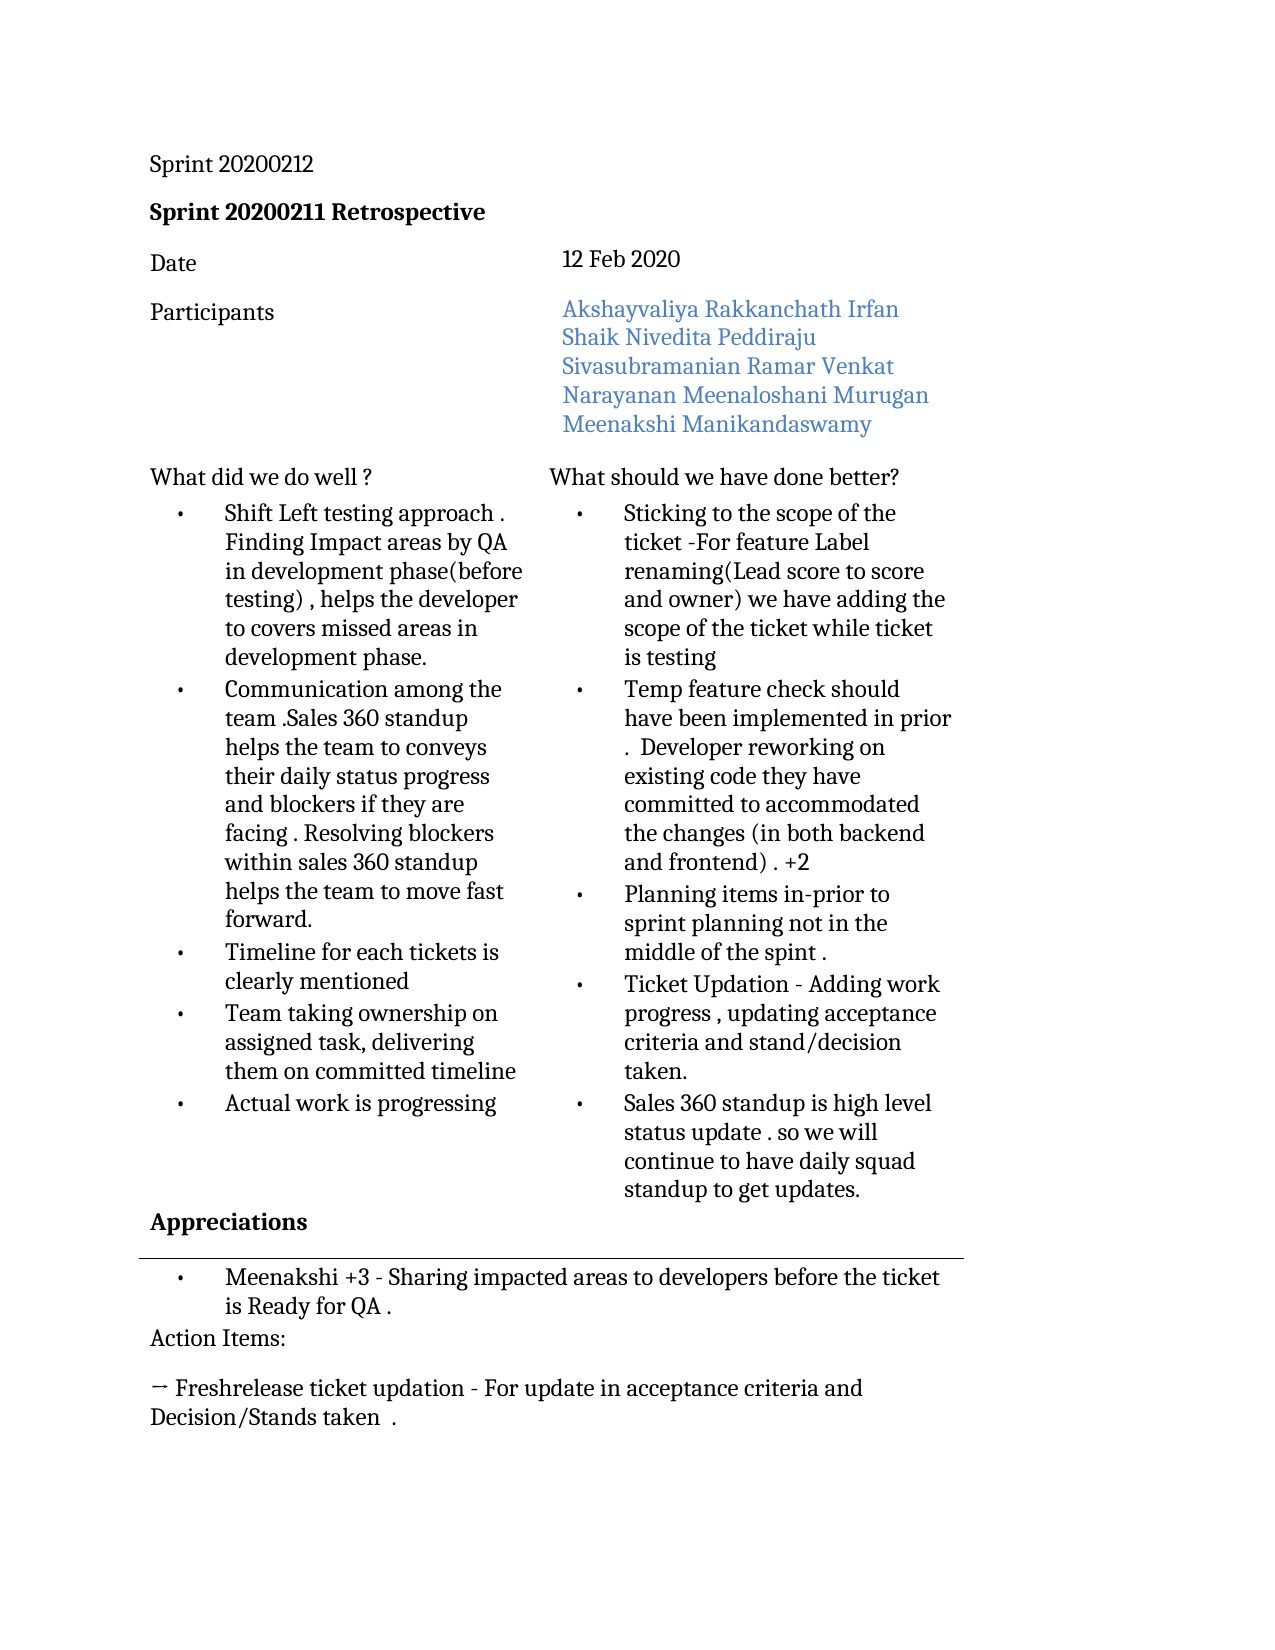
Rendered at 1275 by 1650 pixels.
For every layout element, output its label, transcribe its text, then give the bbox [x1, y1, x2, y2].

table_header What should we have done better? [538, 459, 964, 495]
table_header What did we do well ? [139, 459, 538, 495]
table_header Date [139, 245, 551, 294]
table_cell Participants [139, 295, 551, 459]
table_header 12 Feb 2020 [551, 245, 964, 294]
text Sprint 20200212 [150, 150, 1125, 179]
table_cell Meenakshi +3 - Sharing impacted areas to developers before the ticket is Ready for QA . [139, 1259, 964, 1324]
table_cell Akshayvaliya Rakkanchath Irfan Shaik Nivedita Peddiraju Sivasubramanian Ramar Venkat Narayanan Meenaloshani Murugan Meenakshi Manikandaswamy [551, 295, 964, 459]
table_header Appreciations [139, 1208, 964, 1257]
table_cell Sticking to the scope of the ticket -For feature Label renaming(Lead score to score and owner) we have adding the scope of the ticket while ticket is testing Temp feature check should have been implemented in prior . Developer reworking on existing code they have committed to accommodated the changes (in both backend and frontend) . +2 Planning items in-prior to sprint planning not in the middle of the spint . Ticket Updation - Adding work progress , updating acceptance criteria and stand/decision taken. Sales 360 standup is high level status update . so we will continue to have daily squad standup to get updates. [538, 495, 964, 1208]
table_cell Shift Left testing approach . Finding Impact areas by QA in development phase(before testing) , helps the developer to covers missed areas in development phase. Communication among the team .Sales 360 standup helps the team to conveys their daily status progress and blockers if they are facing . Resolving blockers within sales 360 standup helps the team to move fast forward. Timeline for each tickets is clearly mentioned Team taking ownership on assigned task, delivering them on committed timeline Actual work is progressing [139, 495, 538, 1208]
text Sprint 20200211 Retrospective [150, 197, 1125, 226]
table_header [139, 1324, 964, 1452]
